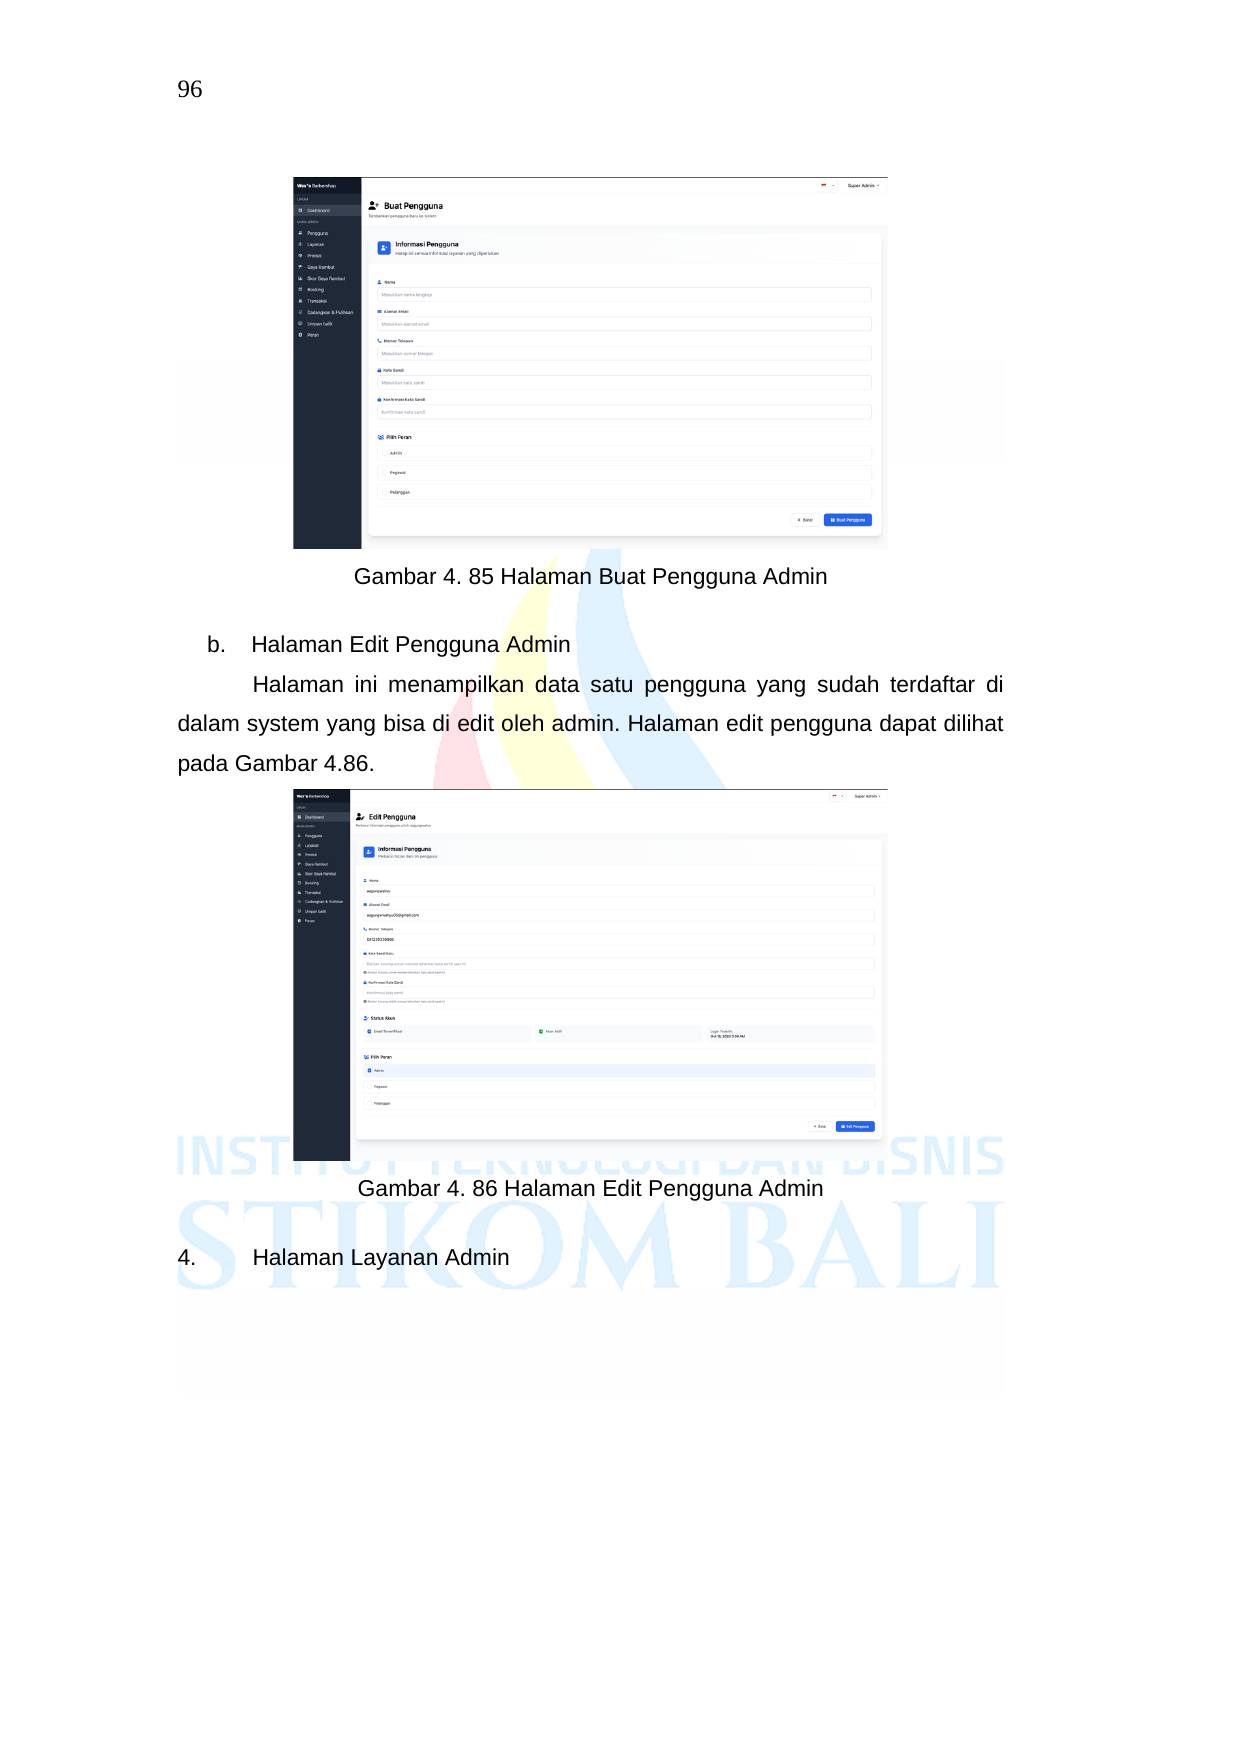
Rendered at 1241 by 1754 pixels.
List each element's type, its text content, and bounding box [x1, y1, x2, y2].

list Halaman Edit Pengguna Admin [207, 631, 1004, 658]
text Halaman ini menampilkan data satu pengguna yang sudah terdaftar di dalam system yang bisa di edit oleh admin. Halaman edit pengguna dapat dilihat pada Gambar 4.86. [177, 671, 1004, 776]
text Gambar 4. 85 Halaman Buat Pengguna Admin [177, 563, 1004, 589]
picture [293, 177, 888, 549]
picture [293, 789, 888, 1161]
text Gambar 4. 86 Halaman Edit Pengguna Admin [177, 1175, 1004, 1202]
list Halaman Layanan Admin [177, 1243, 1004, 1270]
